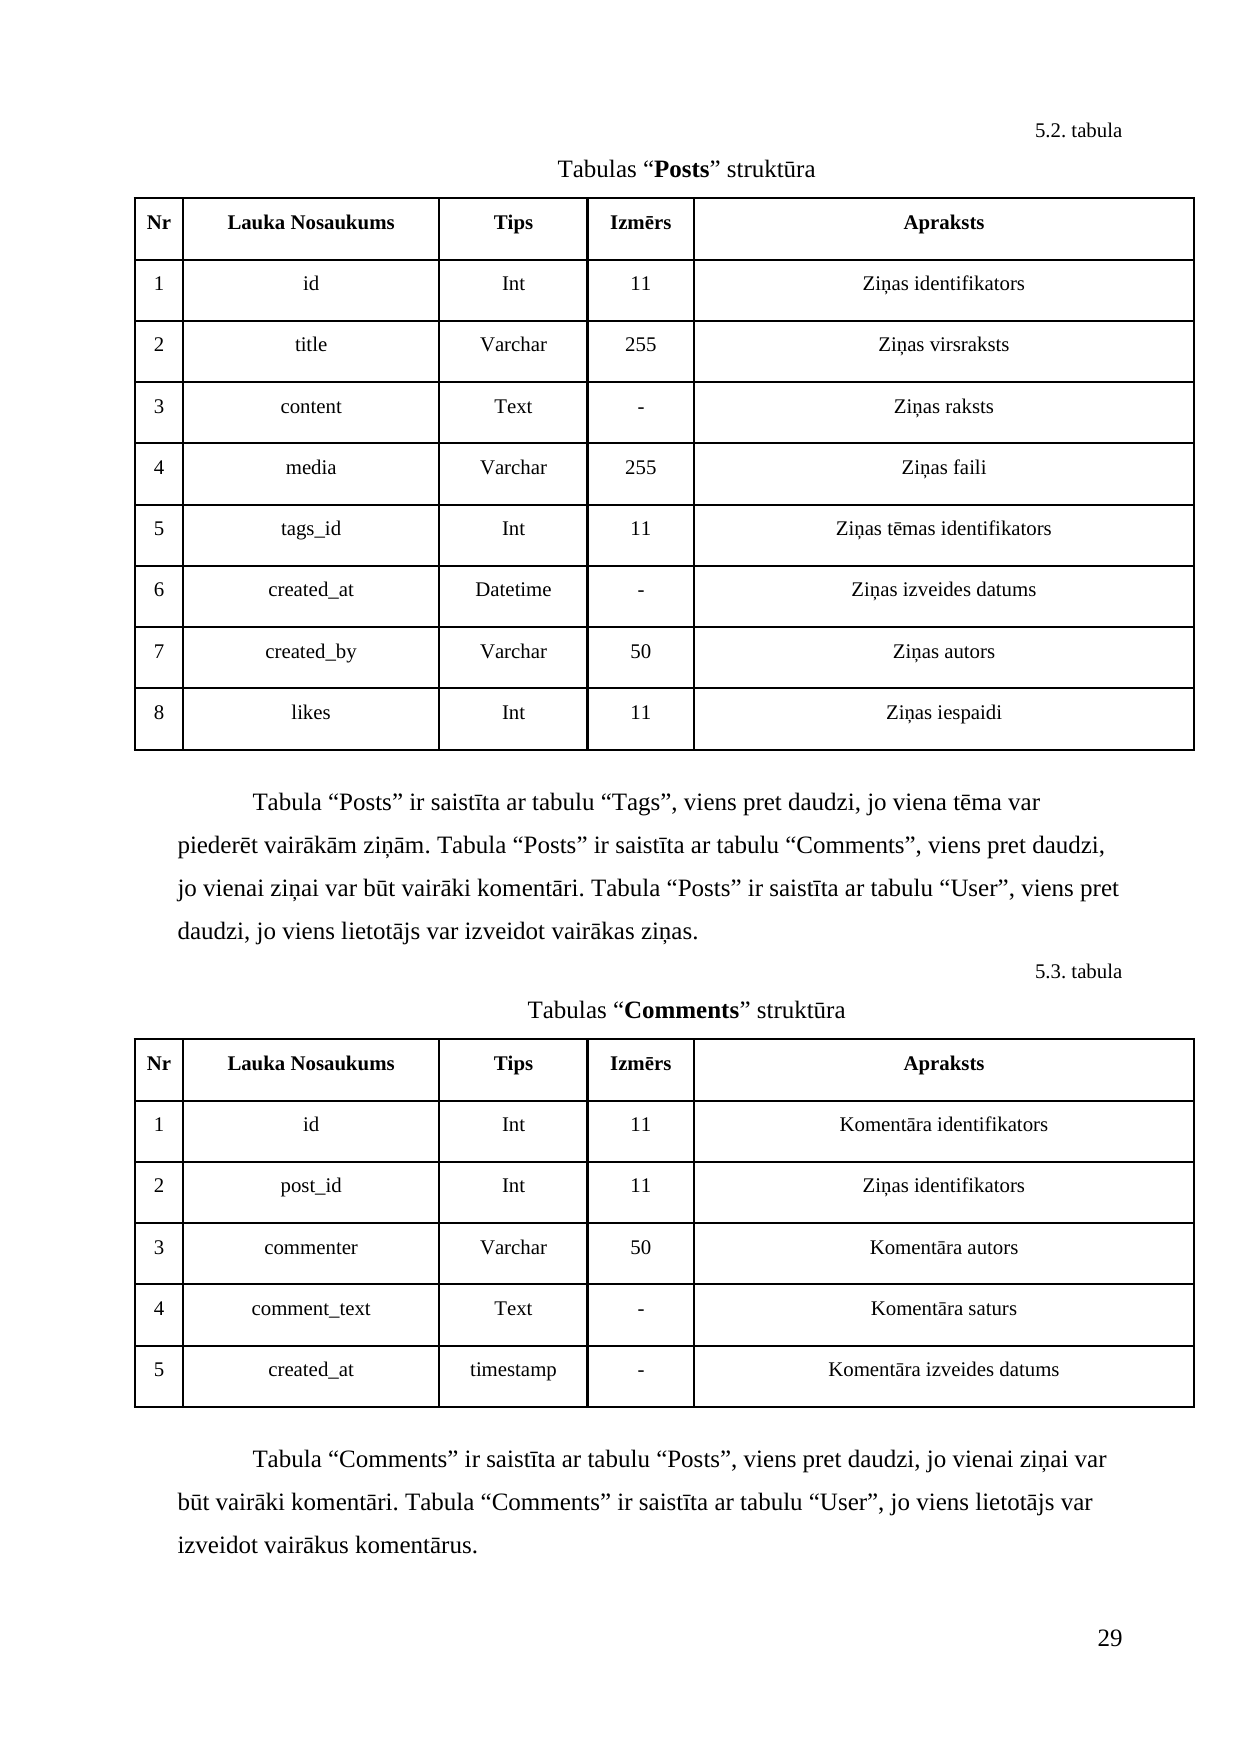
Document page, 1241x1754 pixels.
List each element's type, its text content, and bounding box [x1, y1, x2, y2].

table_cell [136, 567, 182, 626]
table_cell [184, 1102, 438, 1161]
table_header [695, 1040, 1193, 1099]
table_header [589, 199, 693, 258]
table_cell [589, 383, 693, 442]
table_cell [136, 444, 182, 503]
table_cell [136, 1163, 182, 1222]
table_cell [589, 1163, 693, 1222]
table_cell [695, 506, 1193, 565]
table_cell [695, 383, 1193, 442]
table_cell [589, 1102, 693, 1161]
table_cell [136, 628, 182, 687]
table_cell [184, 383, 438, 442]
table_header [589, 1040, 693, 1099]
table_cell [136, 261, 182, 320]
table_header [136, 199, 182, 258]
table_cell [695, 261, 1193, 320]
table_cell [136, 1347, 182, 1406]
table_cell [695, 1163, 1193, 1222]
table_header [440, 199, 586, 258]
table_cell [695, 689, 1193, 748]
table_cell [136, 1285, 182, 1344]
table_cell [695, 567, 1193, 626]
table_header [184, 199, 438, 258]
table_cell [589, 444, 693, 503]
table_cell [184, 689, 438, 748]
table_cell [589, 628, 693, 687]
text 5.3. tabula [177, 959, 1122, 983]
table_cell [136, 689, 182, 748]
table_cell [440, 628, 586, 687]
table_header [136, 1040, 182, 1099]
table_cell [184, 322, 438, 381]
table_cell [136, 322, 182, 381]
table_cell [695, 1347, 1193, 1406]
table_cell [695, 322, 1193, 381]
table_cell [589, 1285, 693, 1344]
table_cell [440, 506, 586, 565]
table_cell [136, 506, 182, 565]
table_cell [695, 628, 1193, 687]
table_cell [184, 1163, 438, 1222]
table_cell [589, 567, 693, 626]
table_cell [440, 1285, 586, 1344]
text Tabulas “Comments” struktūra [177, 995, 1122, 1024]
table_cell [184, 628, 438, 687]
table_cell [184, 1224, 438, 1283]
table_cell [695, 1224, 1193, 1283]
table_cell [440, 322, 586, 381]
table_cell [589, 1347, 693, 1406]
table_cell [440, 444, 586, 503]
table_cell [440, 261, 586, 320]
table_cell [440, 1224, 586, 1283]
text 5.2. tabula [177, 118, 1122, 142]
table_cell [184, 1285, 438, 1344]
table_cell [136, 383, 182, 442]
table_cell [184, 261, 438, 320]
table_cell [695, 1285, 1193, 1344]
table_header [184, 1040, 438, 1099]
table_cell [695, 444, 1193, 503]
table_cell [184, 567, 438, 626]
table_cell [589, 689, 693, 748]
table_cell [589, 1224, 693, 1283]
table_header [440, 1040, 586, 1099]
text Tabula “Posts” ir saistīta ar tabulu “Tags”, viens pret daudzi, jo viena tēma var piederēt vairākām ziņām. Tabula “Posts” ir saistīta ar tabulu “Comments”, viens pret daudzi, jo vienai ziņai var būt vairāki komentāri. Tabula “Posts” ir saistīta ar tabulu “User”, viens pret daudzi, jo viens lietotājs var izveidot vairākas ziņas. [177, 787, 1122, 945]
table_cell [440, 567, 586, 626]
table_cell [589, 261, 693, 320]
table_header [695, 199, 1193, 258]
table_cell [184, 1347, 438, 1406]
text Tabulas “Posts” struktūra [177, 154, 1122, 183]
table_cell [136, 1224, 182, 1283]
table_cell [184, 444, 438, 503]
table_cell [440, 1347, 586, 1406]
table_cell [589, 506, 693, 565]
text Tabula “Comments” ir saistīta ar tabulu “Posts”, viens pret daudzi, jo vienai ziņai var būt vairāki komentāri. Tabula “Comments” ir saistīta ar tabulu “User”, jo viens lietotājs var izveidot vairākus komentārus. [177, 1444, 1122, 1559]
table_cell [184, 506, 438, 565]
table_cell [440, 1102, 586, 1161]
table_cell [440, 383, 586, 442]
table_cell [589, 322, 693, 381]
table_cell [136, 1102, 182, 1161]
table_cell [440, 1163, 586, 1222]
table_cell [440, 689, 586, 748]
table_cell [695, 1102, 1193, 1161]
